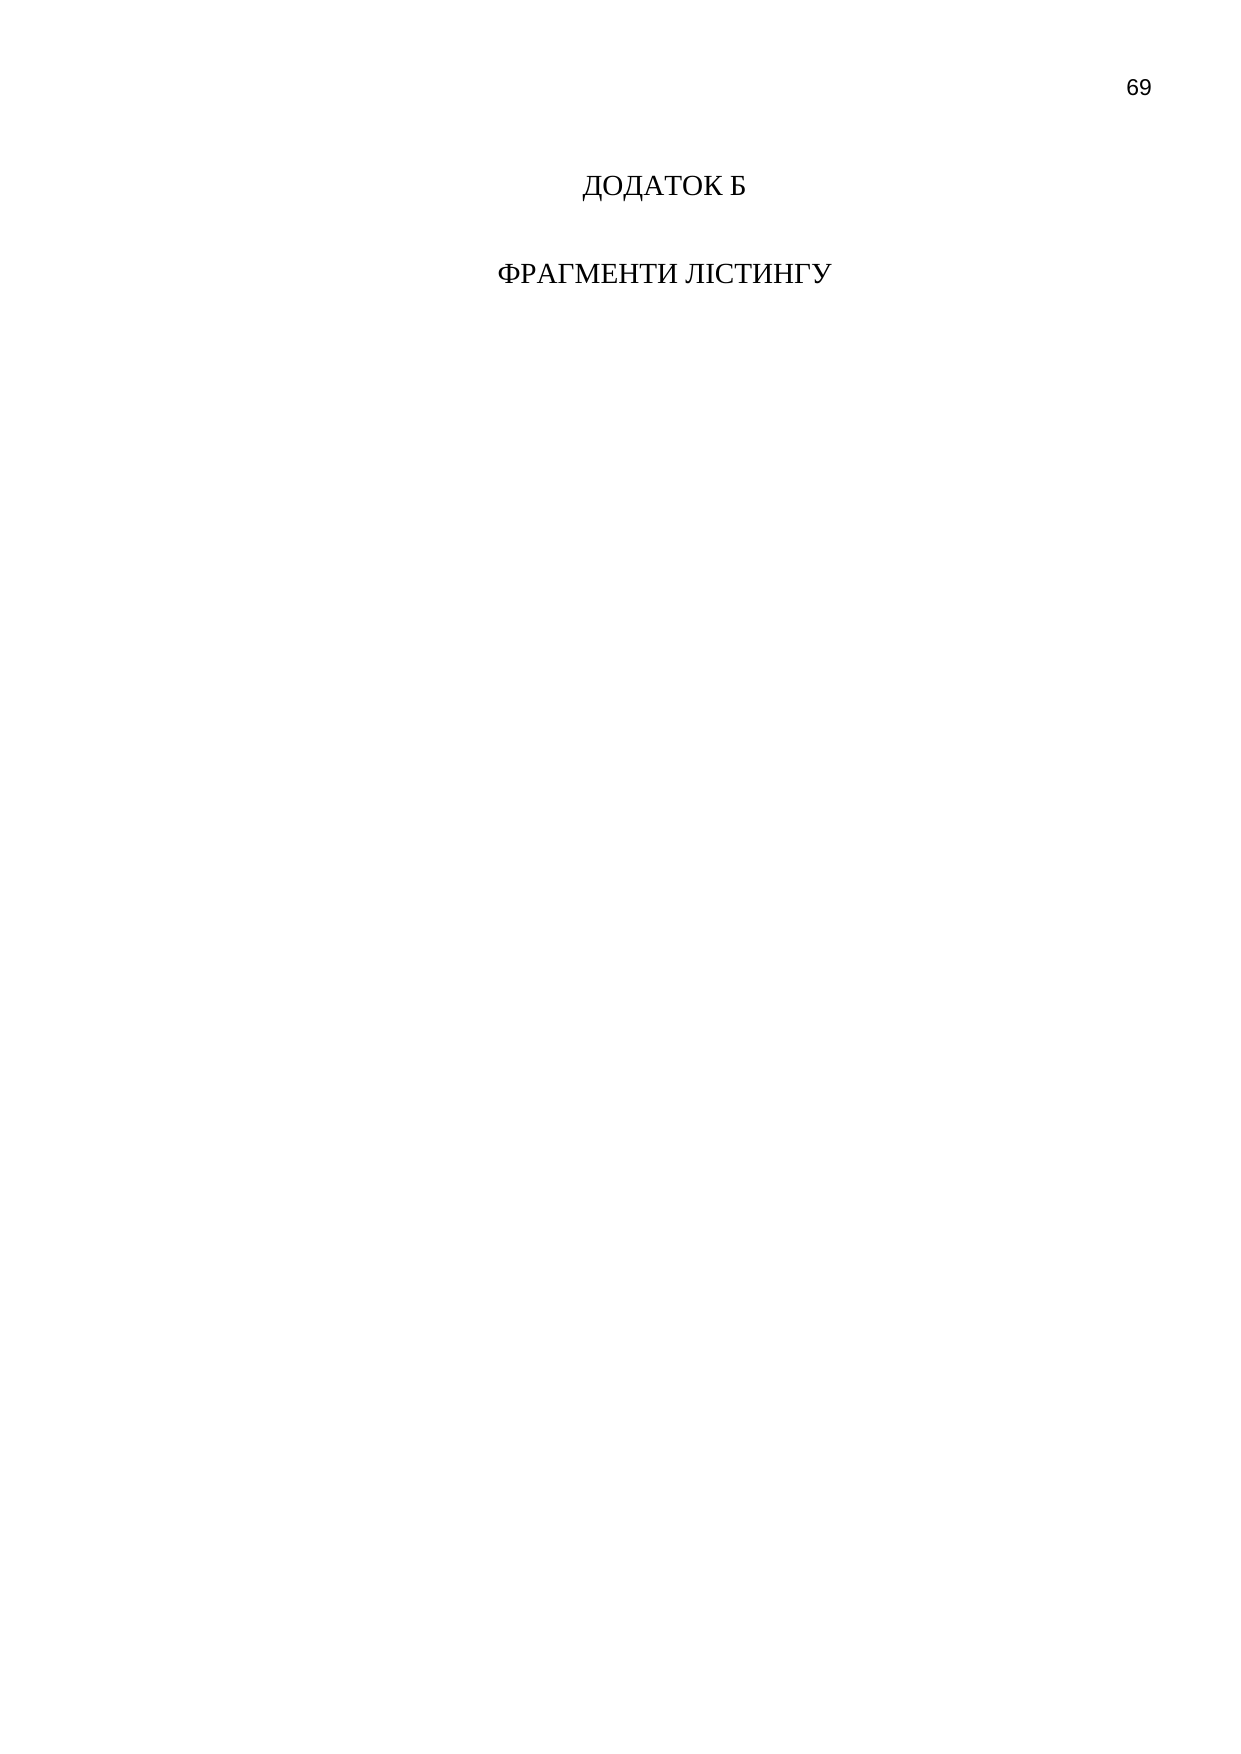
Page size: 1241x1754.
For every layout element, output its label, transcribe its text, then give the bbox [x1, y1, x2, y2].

subtitle ФРАГМЕНТИ ЛІСТИНГУ [177, 256, 1152, 289]
subtitle ДОДАТОК Б [177, 168, 1152, 202]
